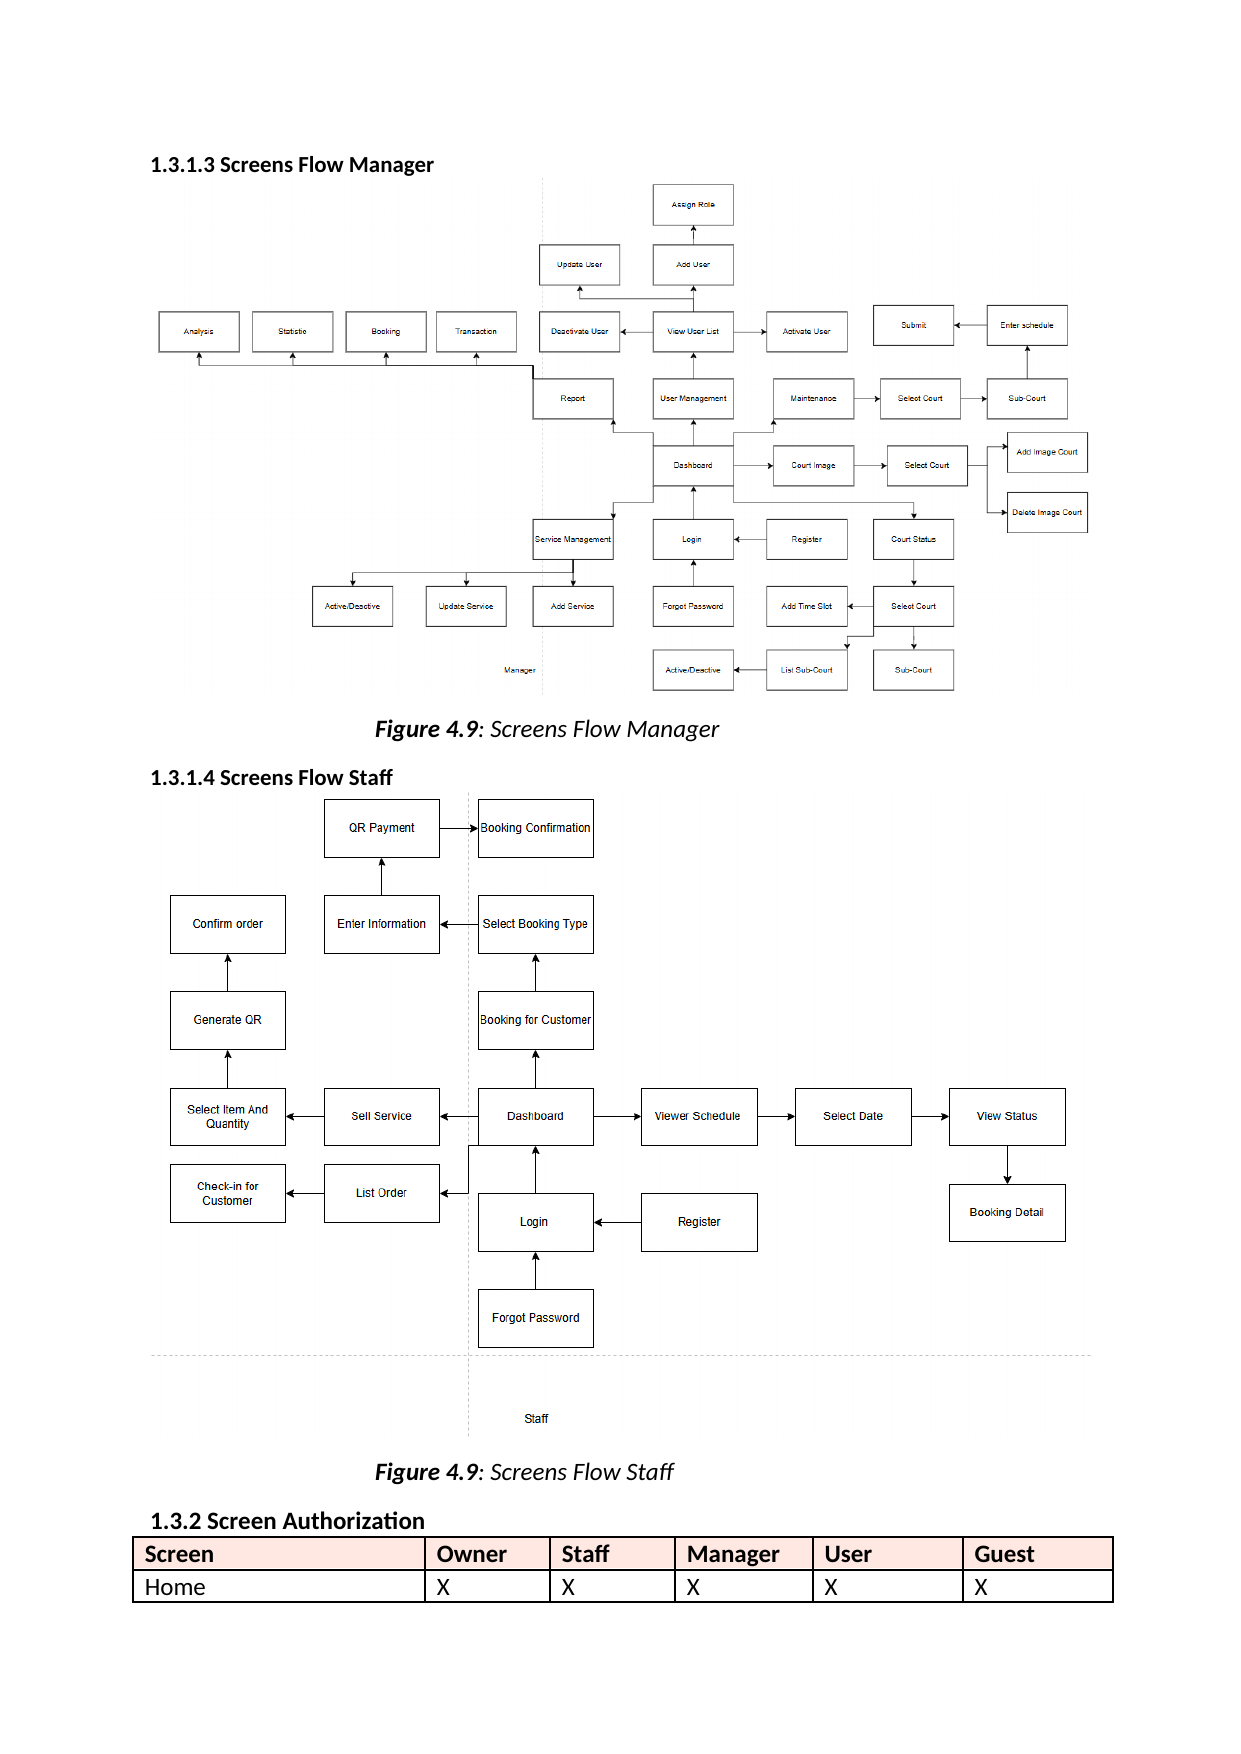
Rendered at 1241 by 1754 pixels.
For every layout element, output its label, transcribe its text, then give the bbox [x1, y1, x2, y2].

picture [150, 178, 1093, 695]
picture [150, 791, 1093, 1437]
subtitle 1.3.1.4 Screens Flow Staff [150, 763, 1093, 791]
text Figure 4.9: Screens Flow Staff [375, 1456, 1093, 1486]
subtitle 1.3.1.3 Screens Flow Manager [150, 150, 1093, 178]
text Figure 4.9: Screens Flow Manager [375, 713, 1093, 744]
subtitle 1.3.2 Screen Authorization [150, 1505, 1093, 1536]
